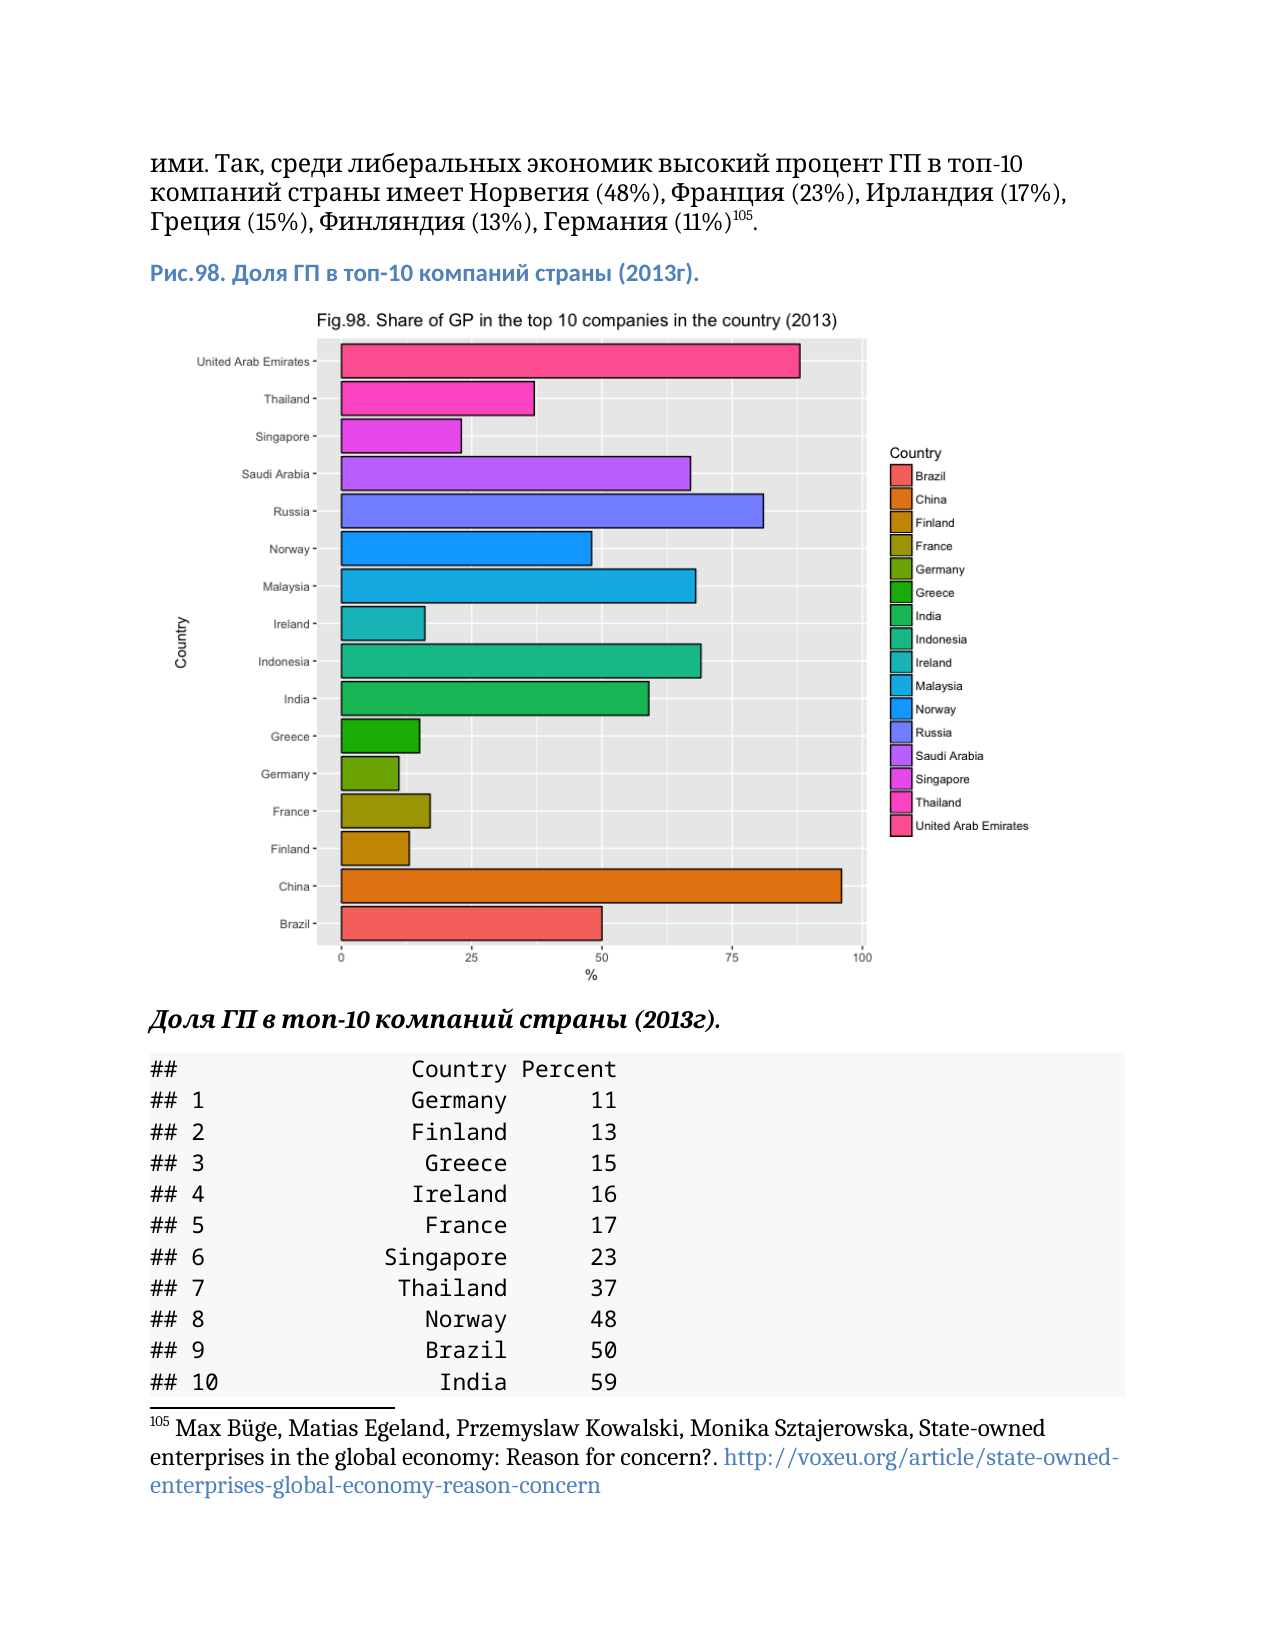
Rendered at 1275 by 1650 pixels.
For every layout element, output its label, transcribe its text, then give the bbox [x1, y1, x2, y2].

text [150, 1053, 1125, 1397]
picture [168, 306, 1044, 987]
subtitle Рис.98. Доля ГП в топ-10 компаний страны (2013г). [150, 257, 1125, 288]
text Доля ГП в топ-10 компаний страны (2013г). [150, 1006, 1125, 1034]
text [150, 150, 1125, 236]
